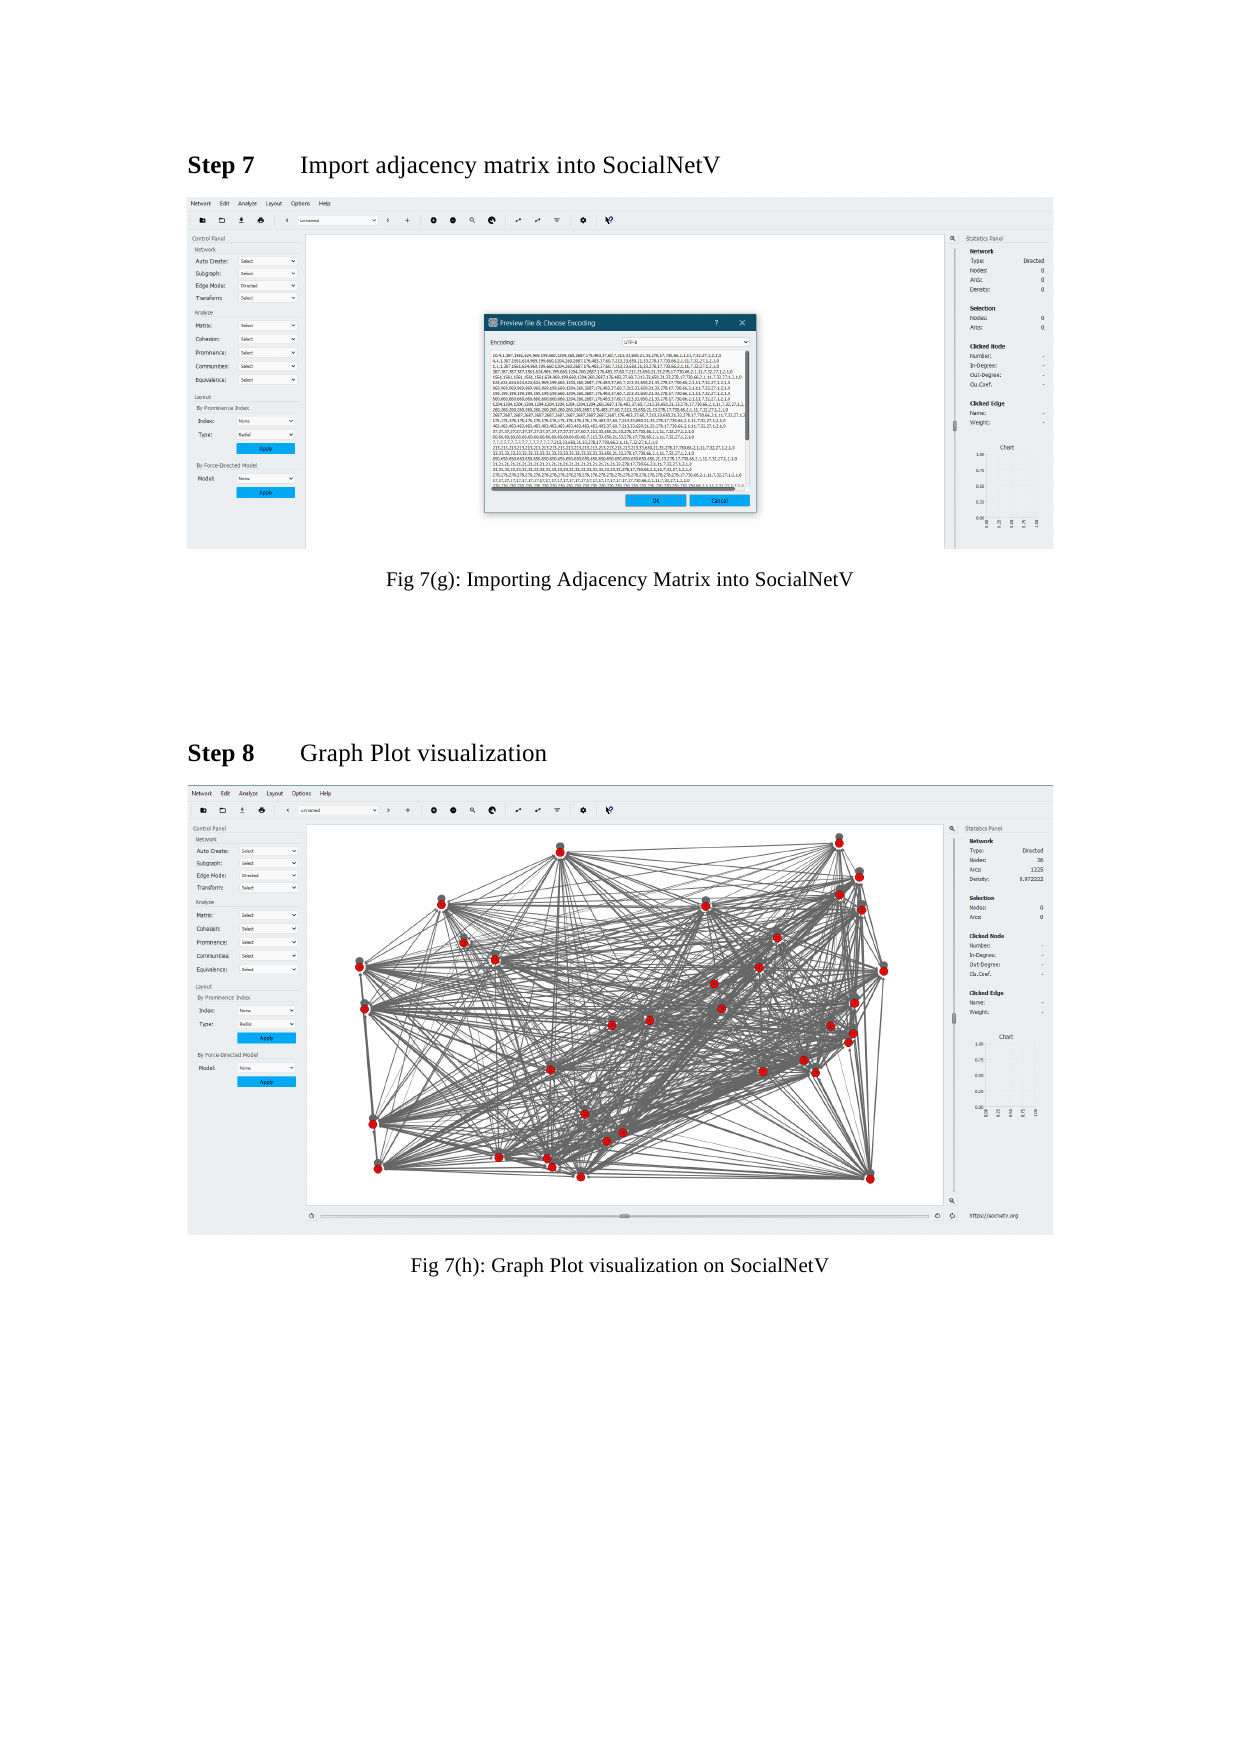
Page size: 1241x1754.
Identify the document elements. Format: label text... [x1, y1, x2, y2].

picture [187, 785, 1053, 1235]
text Fig 7(g): Importing Adjacency Matrix into SocialNetV [150, 567, 1090, 591]
picture [186, 197, 1054, 549]
list Graph Plot visualization [187, 738, 1090, 767]
text Fig 7(h): Graph Plot visualization on SocialNetV [150, 1253, 1090, 1277]
list Import adjacency matrix into SocialNetV [187, 150, 1090, 179]
